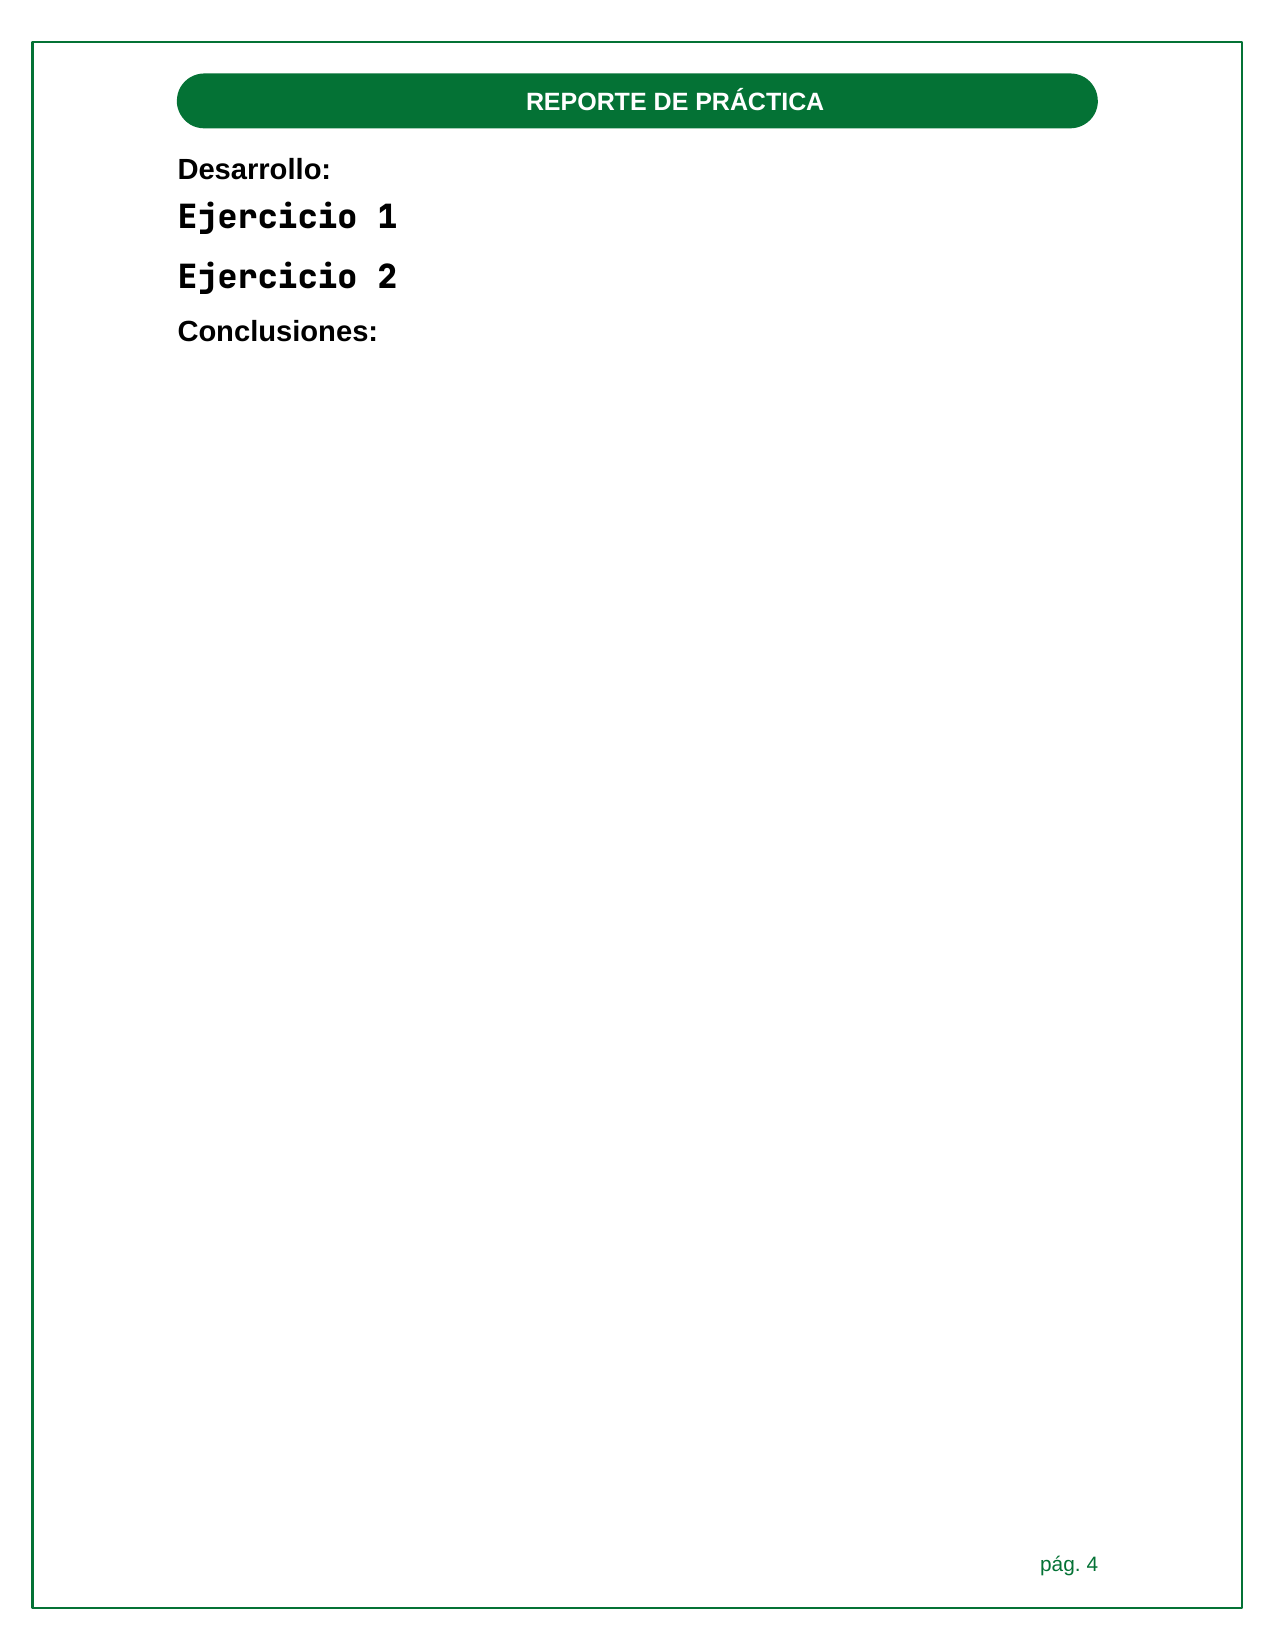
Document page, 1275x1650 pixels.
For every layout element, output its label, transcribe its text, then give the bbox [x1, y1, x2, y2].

subtitle Desarrollo: [177, 152, 1098, 185]
subtitle Conclusiones: [177, 314, 1098, 348]
text Ejercicio 2 [177, 254, 1098, 298]
text Ejercicio 1 [177, 194, 1098, 238]
